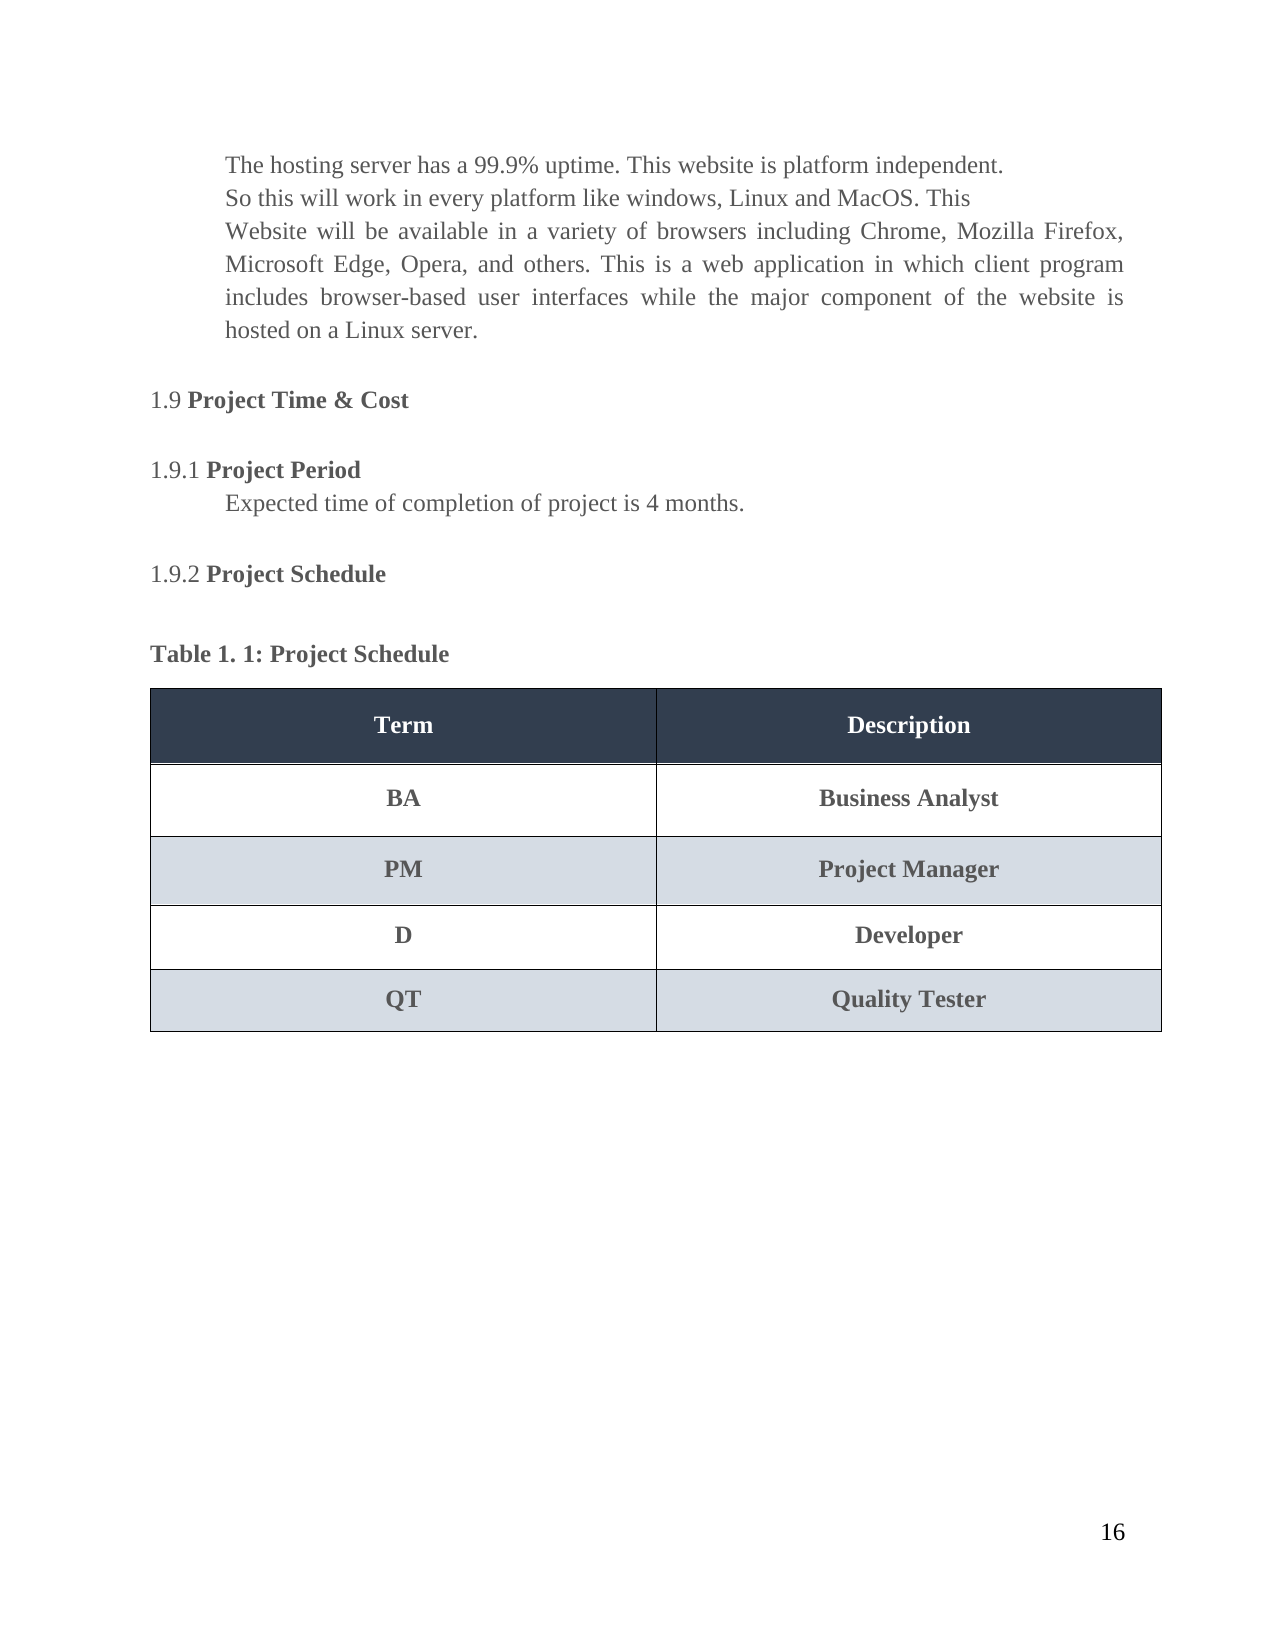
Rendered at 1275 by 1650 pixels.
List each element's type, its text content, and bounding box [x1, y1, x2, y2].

table_cell Project Manager [657, 837, 1161, 904]
text Table 1. 1: Project Schedule [150, 639, 1125, 667]
table_cell Business Analyst [657, 765, 1161, 836]
table_cell Quality Tester [657, 970, 1161, 1031]
table_cell BA [151, 765, 656, 836]
subtitle 1.9 Project Time & Cost [150, 385, 1125, 414]
table_cell D [151, 906, 656, 968]
table_cell Developer [657, 906, 1161, 968]
table_cell QT [151, 970, 656, 1031]
table_header Description [657, 689, 1161, 763]
table_cell PM [151, 837, 656, 904]
subtitle 1.9.1 Project Period [150, 456, 1125, 484]
text Expected time of completion of project is 4 months. [150, 488, 1125, 517]
list The hosting server has a 99.9% uptime. This website is platform independent. [225, 150, 1125, 179]
table_header Term [151, 689, 656, 763]
subtitle 1.9.2 Project Schedule [150, 559, 1125, 587]
list So this will work in every platform like windows, Linux and MacOS. This [225, 183, 1125, 212]
list Website will be available in a variety of browsers including Chrome, Mozilla Firefox, Microsoft Edge, Opera, and others. This is a web application in which client program includes browser-based user interfaces while the major component of the website is hosted on a Linux server. [225, 216, 1125, 344]
